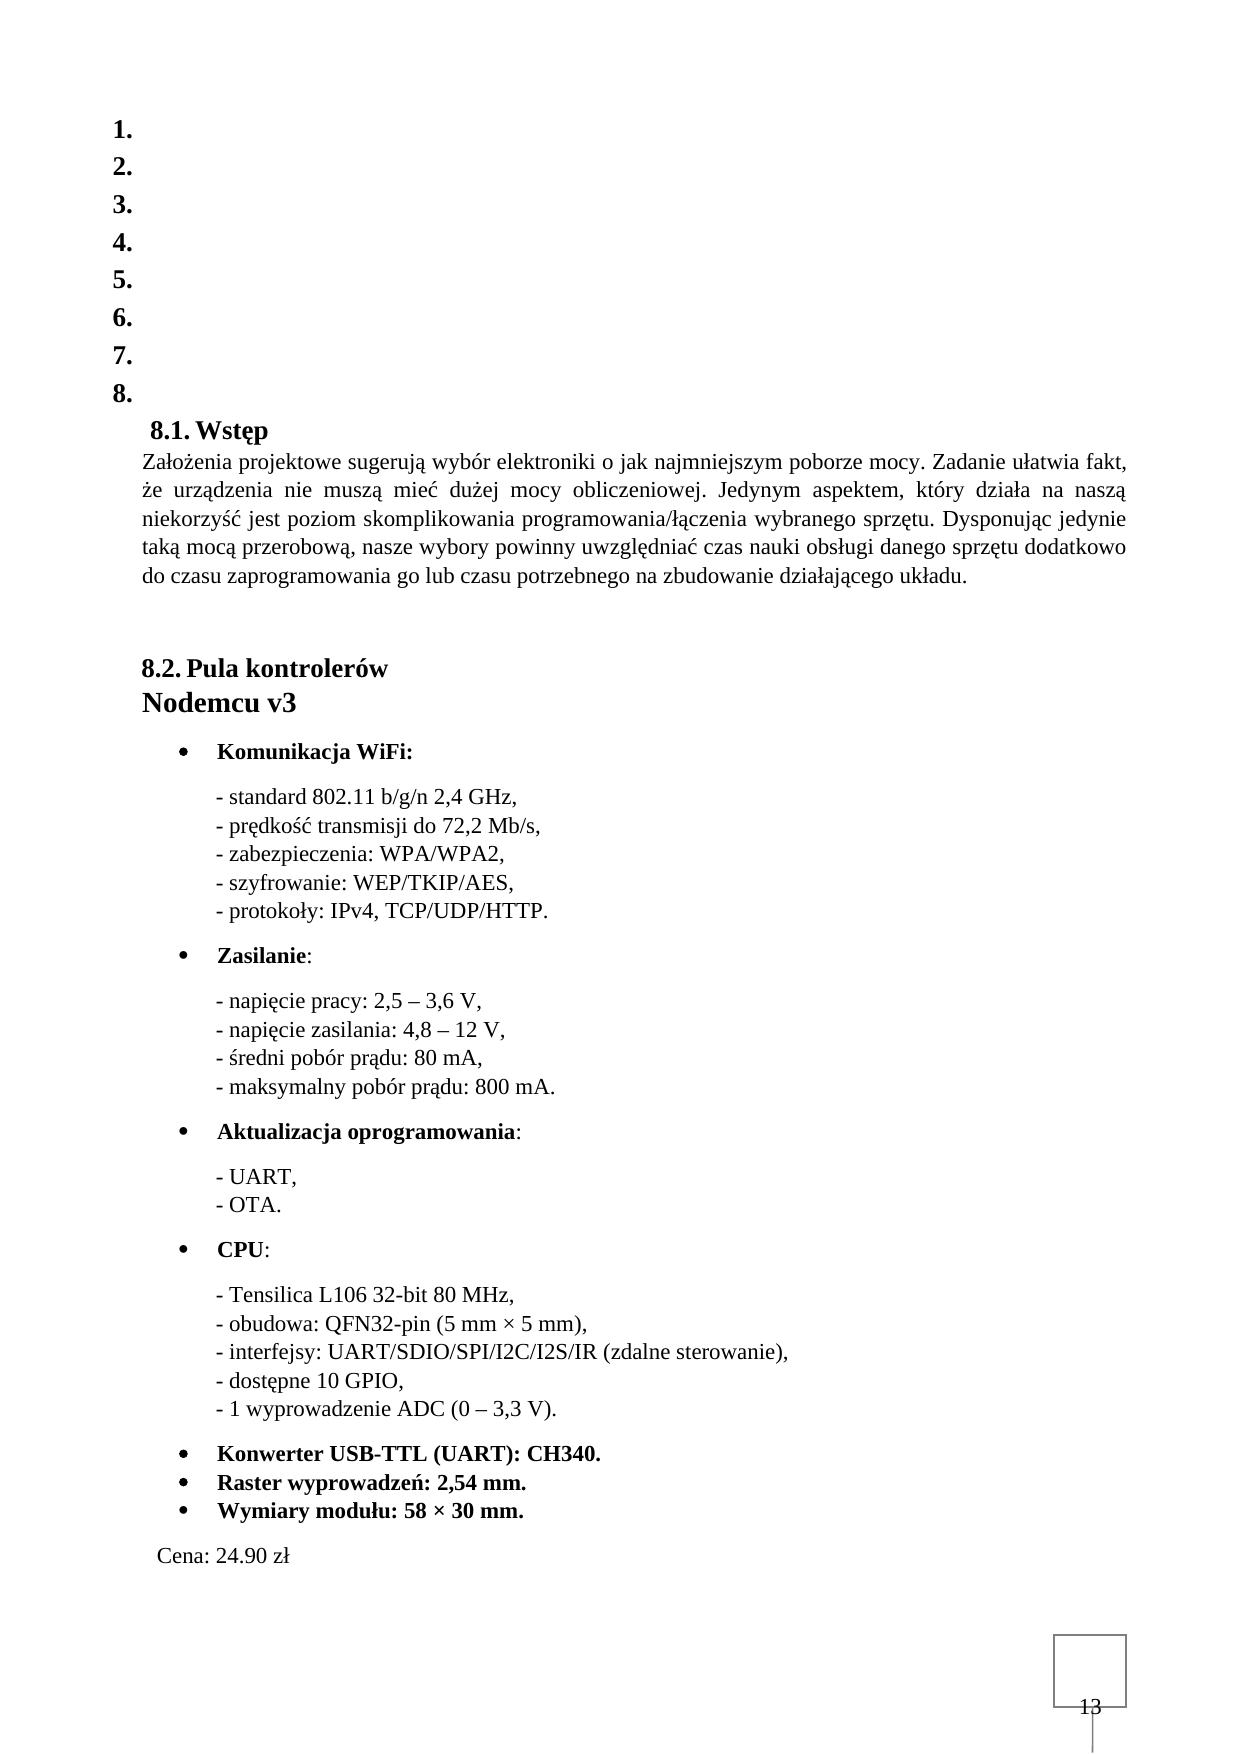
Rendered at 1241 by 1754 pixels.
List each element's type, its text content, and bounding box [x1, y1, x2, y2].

list CPU: [179, 1236, 1128, 1263]
text Cena: 24.90 zł [157, 1542, 1128, 1569]
list Raster wyprowadzeń: 2,54 mm. [179, 1469, 1128, 1495]
list Aktualizacja oprogramowania: [179, 1118, 1128, 1144]
text - standard 802.11 b/g/n 2,4 GHz, - prędkość transmisji do 72,2 Mb/s, - zabezpieczenia: WPA/WPA2, - szyfrowanie: WEP/TKIP/AES, - protokoły: IPv4, TCP/UDP/HTTP. [216, 783, 1128, 923]
text - Tensilica L106 32-bit 80 MHz, - obudowa: QFN32-pin (5 mm × 5 mm), - interfejsy: UART/SDIO/SPI/I2C/I2S/IR (zdalne sterowanie), - dostępne 10 GPIO, - 1 wyprowadzenie ADC (0 – 3,3 V). [216, 1282, 1128, 1422]
list Konwerter USB-TTL (UART): CH340. [179, 1440, 1128, 1467]
subtitle Wstęp [150, 414, 1128, 446]
text Założenia projektowe sugerują wybór elektroniki o jak najmniejszym poborze mocy. Zadanie ułatwia fakt, że urządzenia nie muszą mieć dużej mocy obliczeniowej. Jedynym aspektem, który działa na naszą niekorzyść jest poziom skomplikowania programowania/łączenia wybranego sprzętu. Dysponując jedynie taką mocą przerobową, nasze wybory powinny uwzględniać czas nauki obsługi danego sprzętu dodatkowo do czasu zaprogramowania go lub czasu potrzebnego na zbudowanie działającego układu. [142, 448, 1128, 588]
list Zasilanie: [179, 942, 1128, 969]
text Nodemcu v3 [142, 686, 1128, 719]
list Komunikacja WiFi: [179, 738, 1128, 765]
text - napięcie pracy: 2,5 – 3,6 V, - napięcie zasilania: 4,8 – 12 V, - średni pobór prądu: 80 mA, - maksymalny pobór prądu: 800 mA. [216, 987, 1128, 1099]
text - UART, - OTA. [216, 1163, 1128, 1218]
subtitle Pula kontrolerów [141, 652, 1128, 683]
list Wymiary modułu: 58 × 30 mm. [179, 1497, 1128, 1524]
